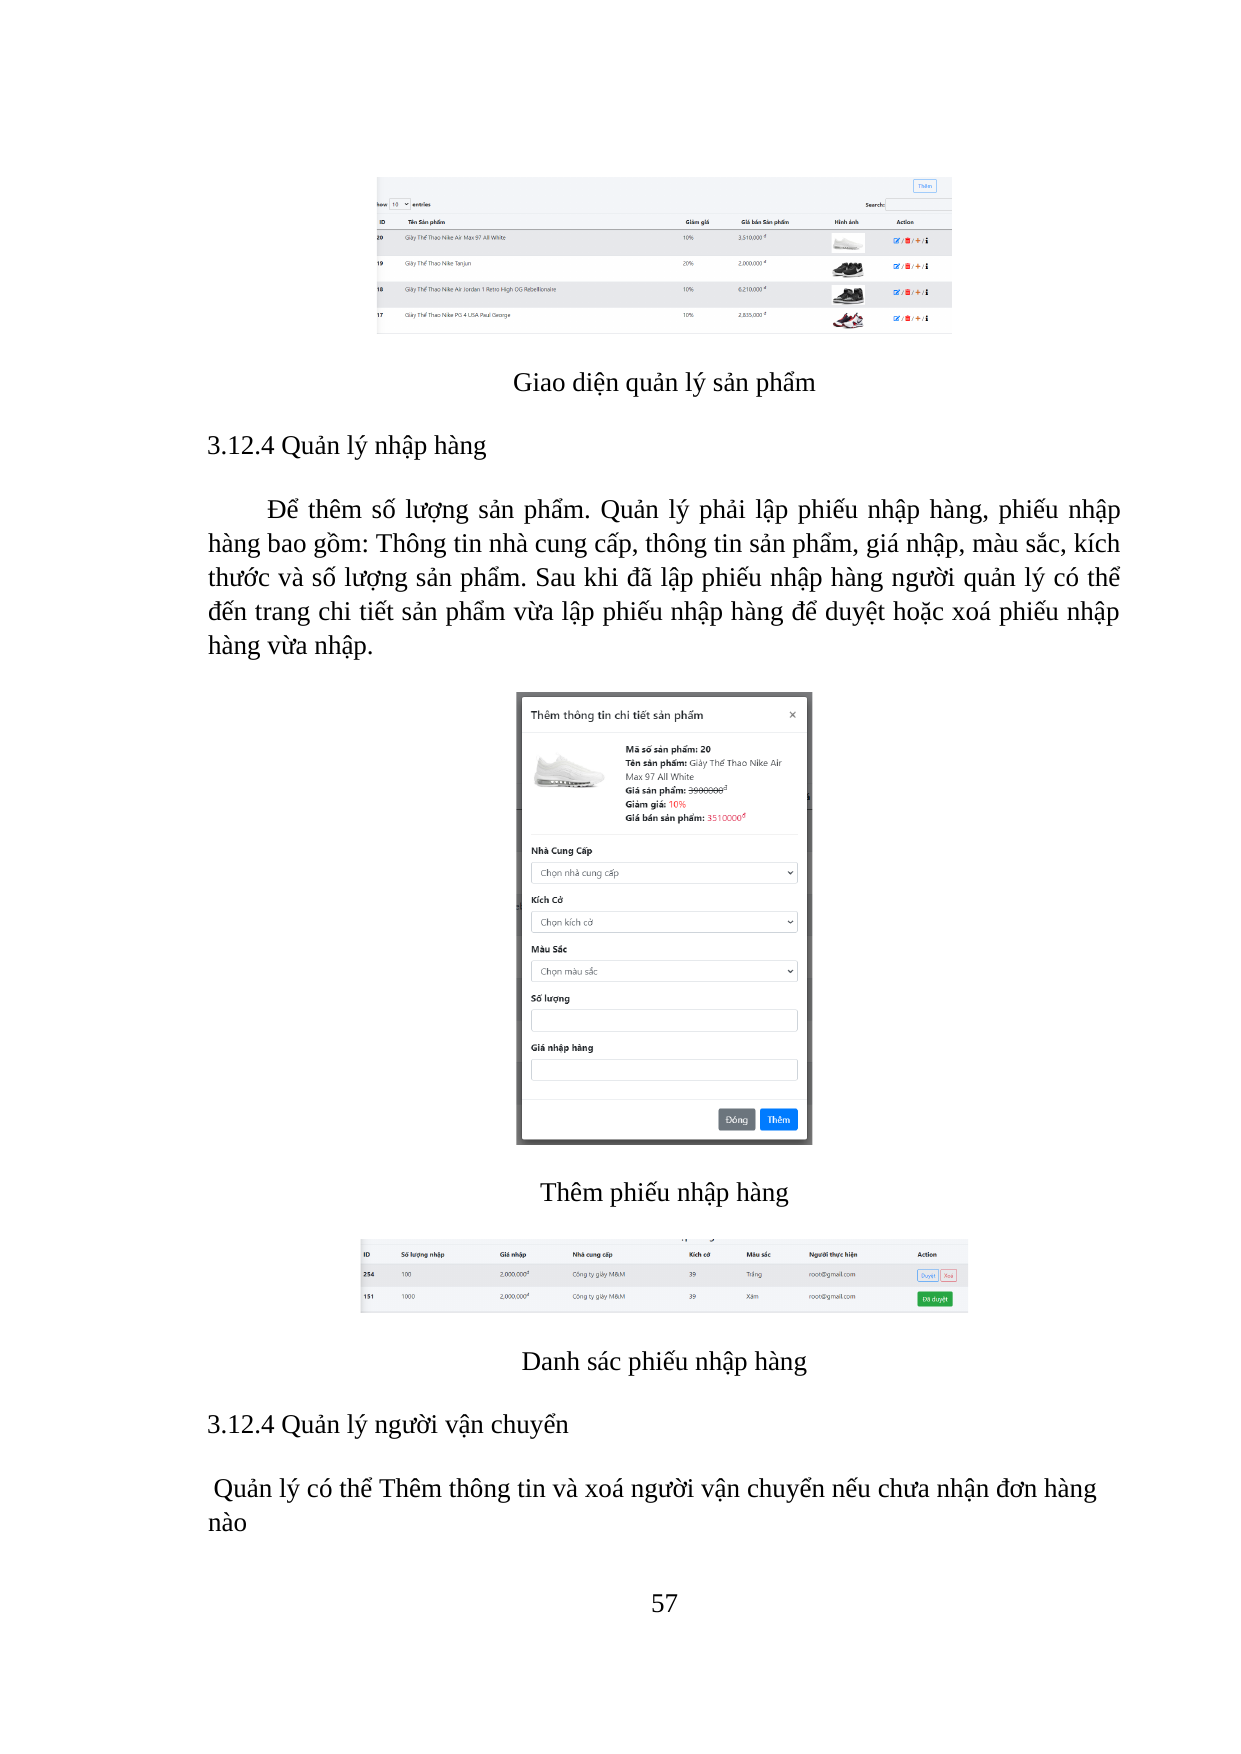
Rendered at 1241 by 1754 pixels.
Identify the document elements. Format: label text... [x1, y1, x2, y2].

text Thêm phiếu nhập hàng [207, 1176, 1122, 1207]
text Để thêm số lượng sản phẩm. Quản lý phải lập phiếu nhập hàng, phiếu nhập hàng bao gồm: Thông tin nhà cung cấp, thông tin sản phẩm, giá nhập, màu sắc, kích thước và số lượng sản phẩm. Sau khi đã lập phiếu nhập hàng người quản lý có thể đến trang chi tiết sản phẩm vừa lập phiếu nhập hàng để duyệt hoặc xoá phiếu nhập hàng vừa nhập. [208, 493, 1122, 661]
text Quản lý có thể Thêm thông tin và xoá người vận chuyển nếu chưa nhận đơn hàng nào [207, 1472, 1122, 1537]
text Danh sác phiếu nhập hàng [207, 1345, 1122, 1376]
text 3.12.4 Quản lý nhập hàng [207, 429, 1122, 461]
picture [516, 692, 813, 1145]
text Giao diện quản lý sản phẩm [207, 366, 1122, 397]
text 3.12.4 Quản lý người vận chuyển [207, 1408, 1122, 1439]
picture [376, 177, 952, 334]
picture [360, 1239, 969, 1313]
